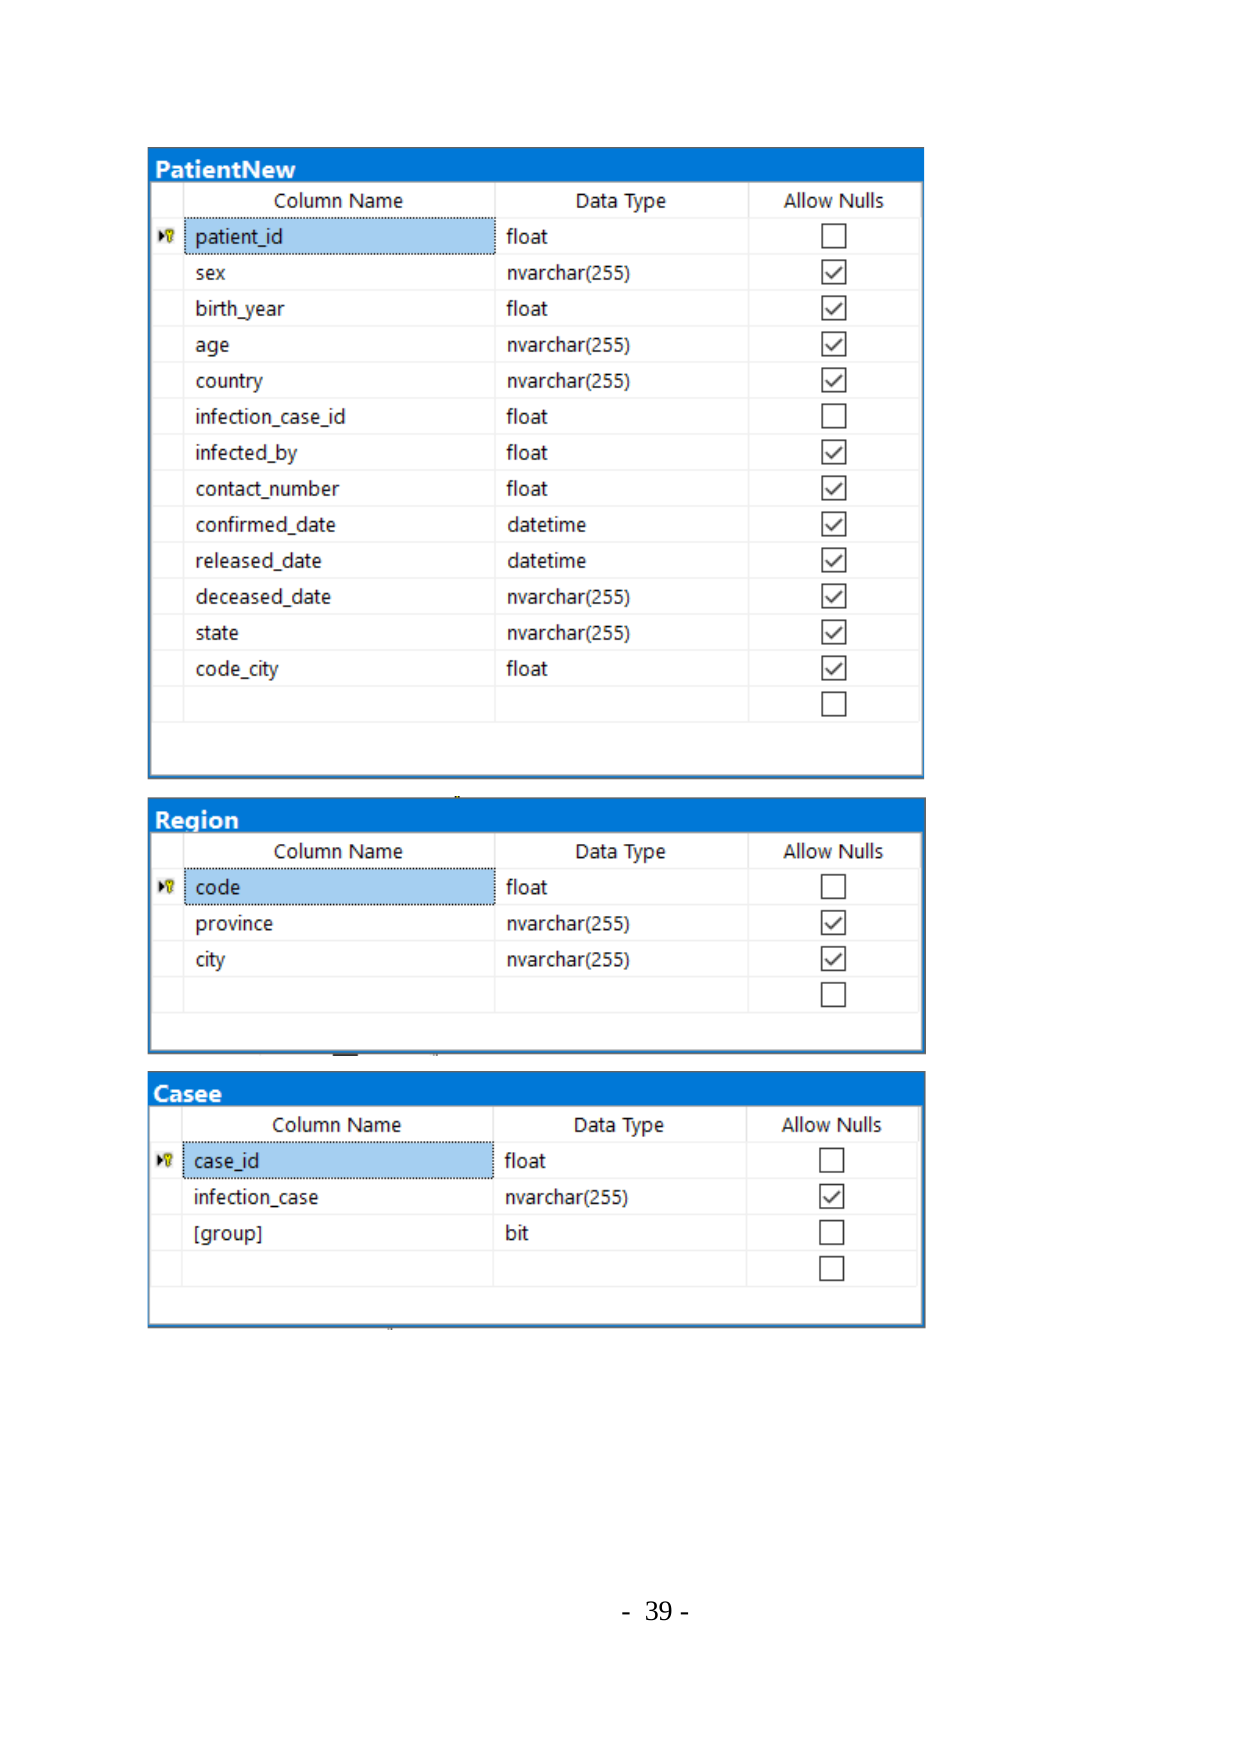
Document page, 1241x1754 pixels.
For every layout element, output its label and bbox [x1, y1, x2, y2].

picture [147, 1071, 929, 1330]
picture [147, 796, 926, 1056]
picture [147, 147, 925, 781]
